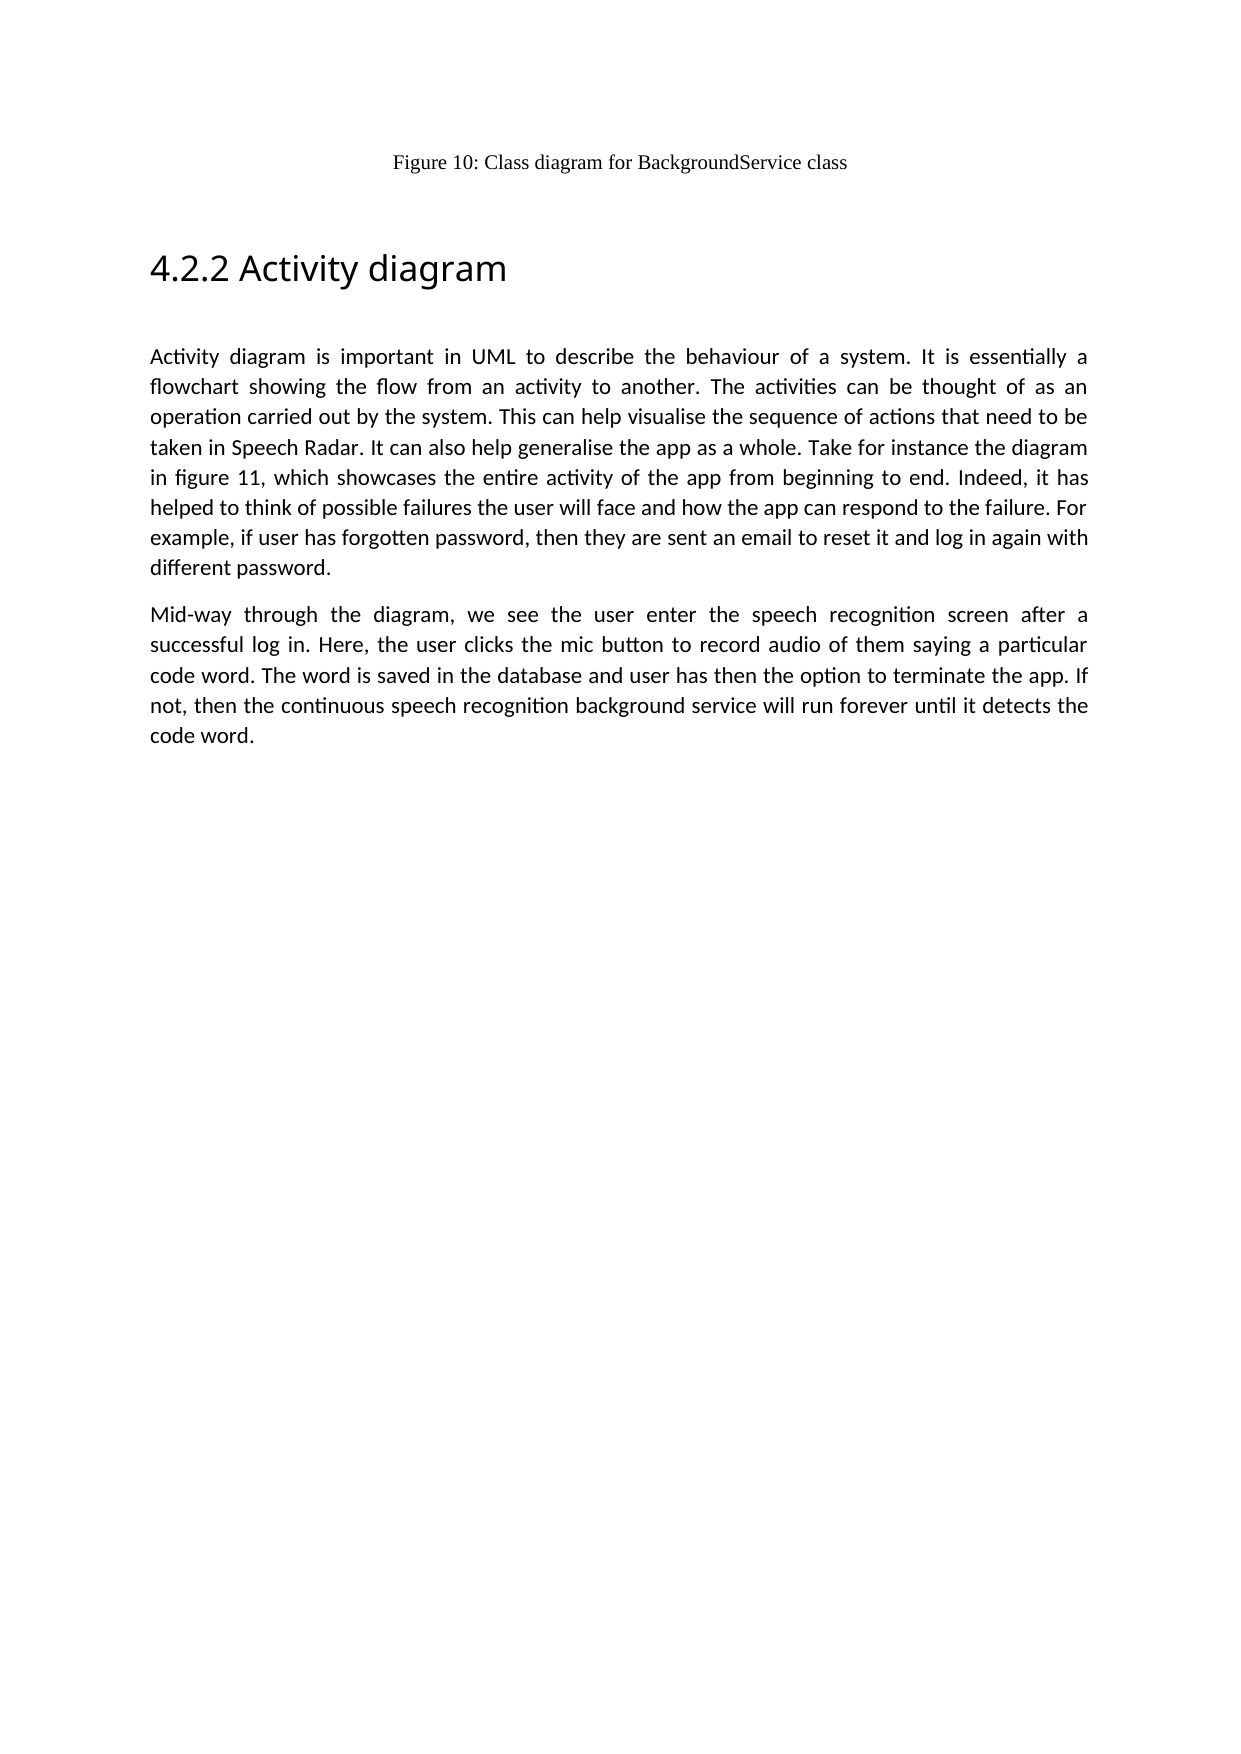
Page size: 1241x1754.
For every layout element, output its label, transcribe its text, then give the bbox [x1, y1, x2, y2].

text Mid-way through the diagram, we see the user enter the speech recognition screen after a successful log in. Here, the user clicks the mic button to record audio of them saying a particular code word. The word is saved in the database and user has then the option to terminate the app. If not, then the continuous speech recognition background service will run forever until it detects the code word. [150, 600, 1090, 749]
subtitle Activity diagram [150, 243, 1090, 291]
text Activity diagram is important in UML to describe the behaviour of a system. It is essentially a flowchart showing the flow from an activity to another. The activities can be thought of as an operation carried out by the system. This can help visualise the sequence of actions that need to be taken in Speech Radar. It can also help generalise the app as a whole. Take for instance the diagram in figure 11, which showcases the entire activity of the app from beginning to end. Indeed, it has helped to think of possible failures the user will face and how the app can respond to the failure. For example, if user has forgotten password, then they are sent an email to reset it and log in again with different password. [150, 342, 1090, 581]
list Class diagram for BackgroundService class [150, 150, 1090, 174]
